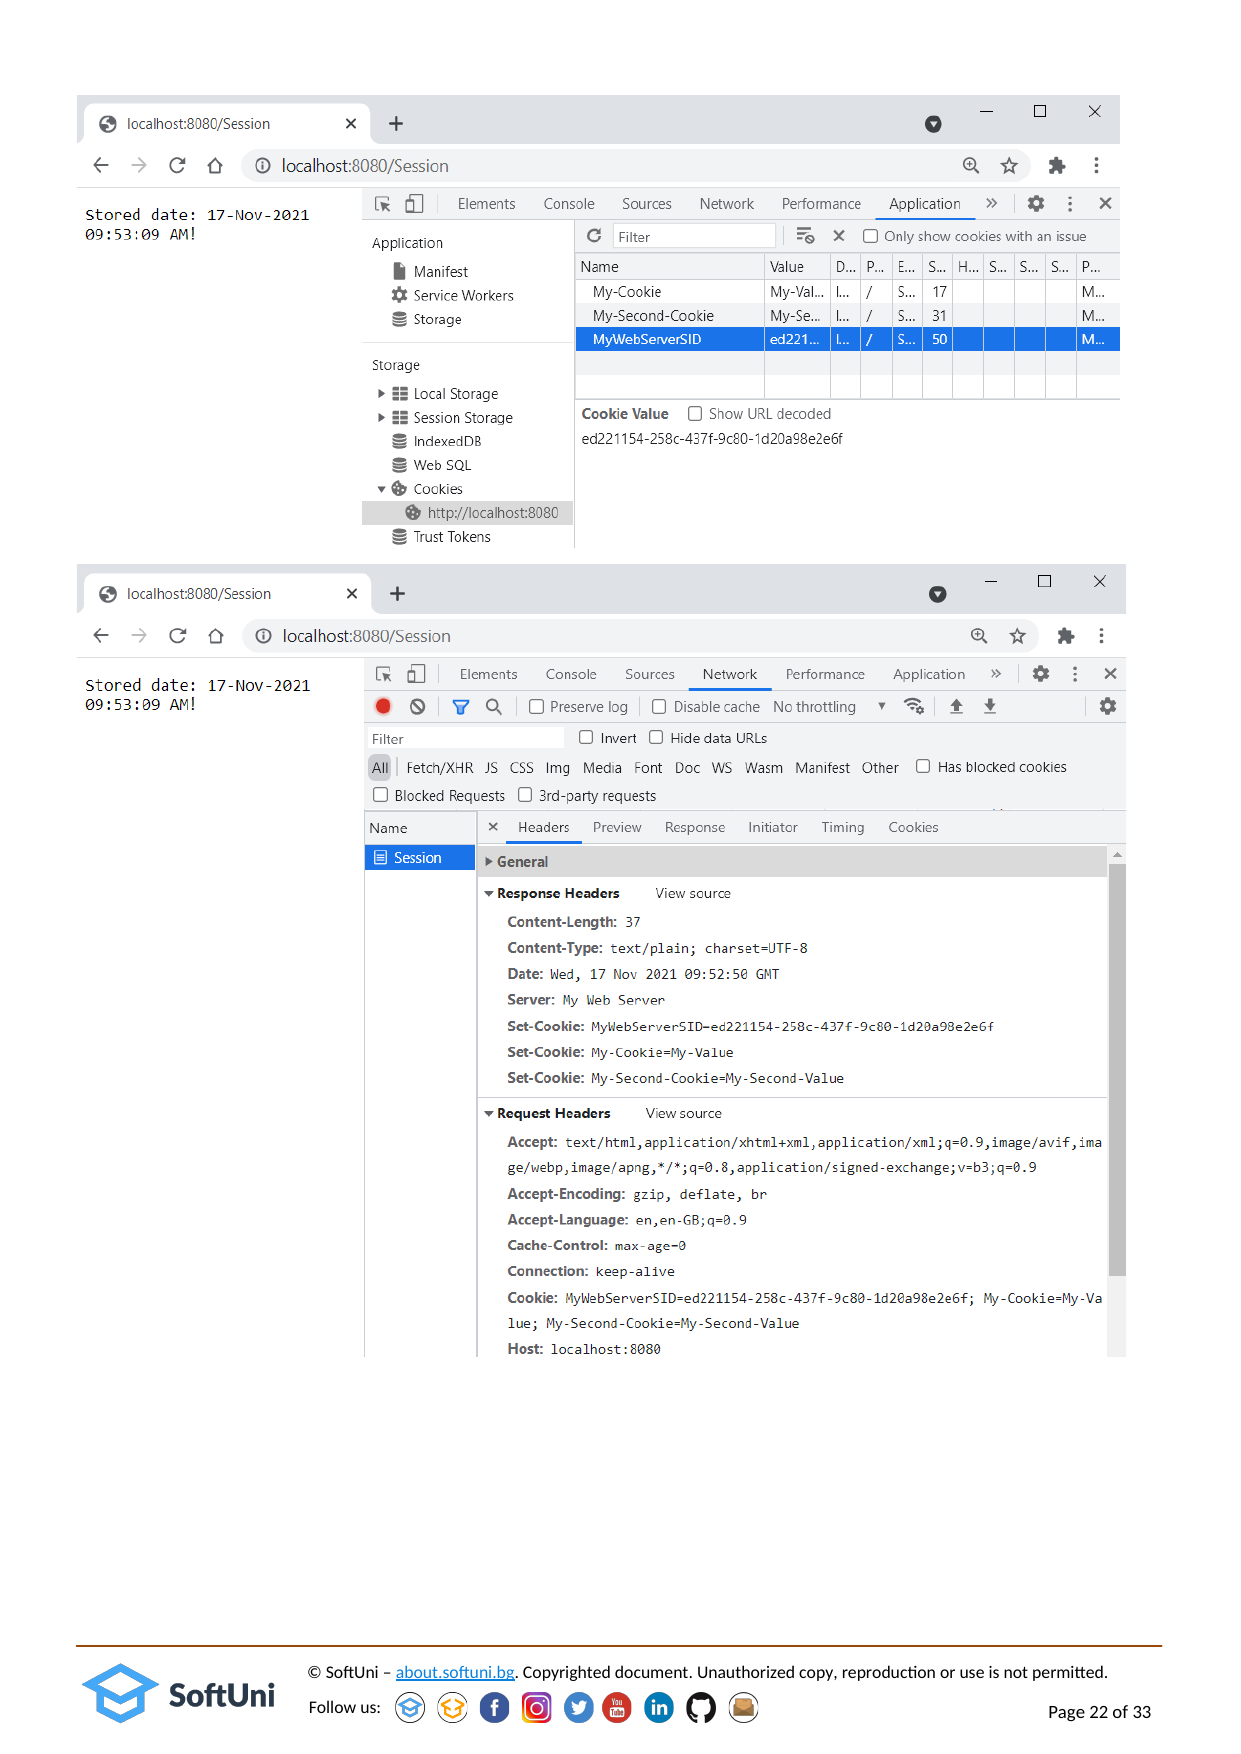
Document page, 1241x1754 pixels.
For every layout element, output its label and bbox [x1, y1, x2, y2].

picture [644, 1714, 653, 1723]
picture [522, 1692, 552, 1723]
picture [437, 1692, 468, 1723]
picture [564, 1692, 594, 1723]
picture [76, 564, 1127, 1357]
picture [686, 1692, 716, 1723]
picture [75, 1658, 281, 1729]
picture [395, 1692, 425, 1723]
picture [665, 1692, 674, 1701]
picture [658, 1705, 667, 1714]
picture [665, 1714, 674, 1723]
picture [76, 95, 1120, 548]
picture [602, 1692, 632, 1723]
picture [728, 1692, 759, 1723]
picture [479, 1692, 510, 1723]
picture [644, 1692, 653, 1701]
